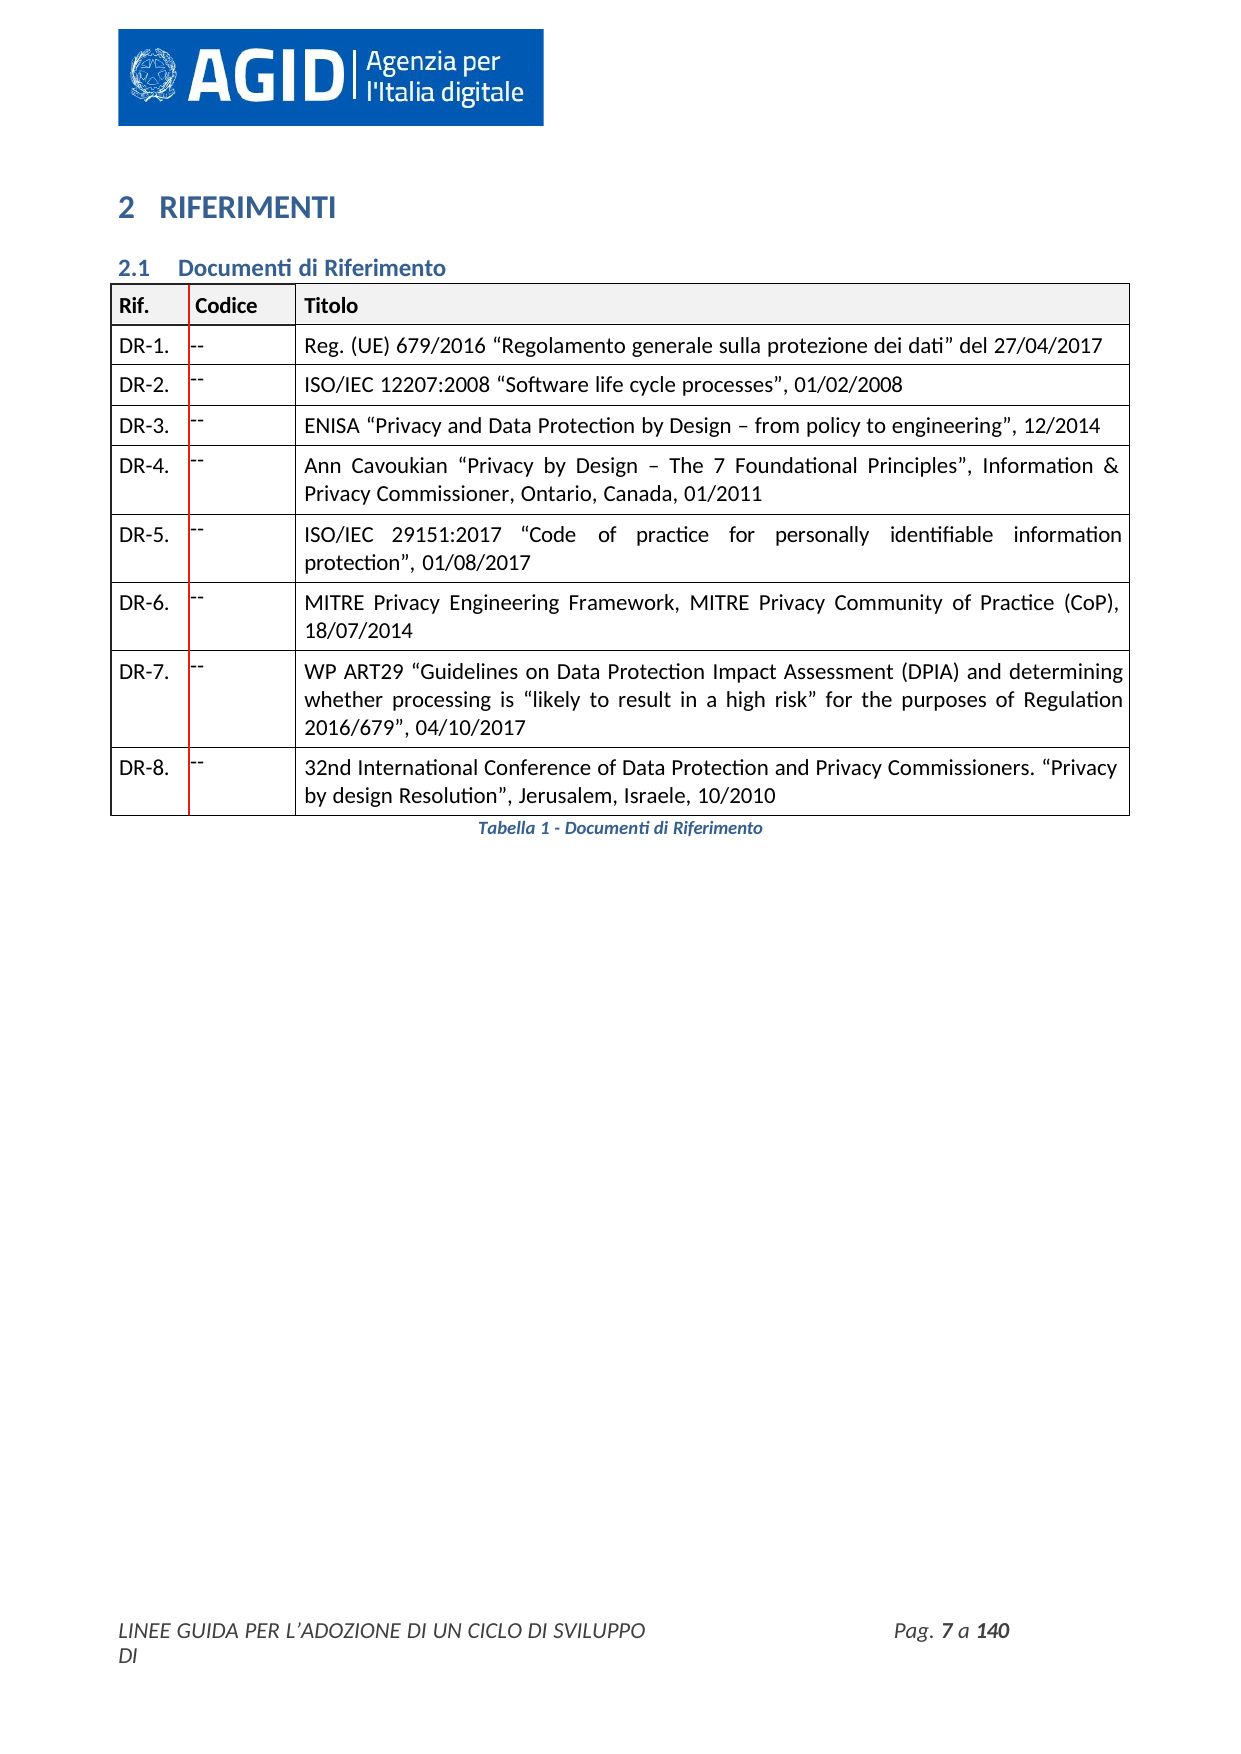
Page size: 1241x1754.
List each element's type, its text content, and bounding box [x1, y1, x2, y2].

table_cell Reg. (UE) 679/2016 “Regolamento generale sulla protezione dei dati” del 27/04/2017 [296, 325, 1129, 364]
table_cell ISO/IEC 29151:2017 “Code protection”, 01/08/2017 [296, 515, 587, 582]
table_cell practice [625, 515, 718, 582]
table_cell -- [190, 748, 295, 815]
table_cell -- [190, 365, 295, 404]
table_header Rif. [112, 285, 188, 323]
table_cell -- [190, 583, 295, 650]
table_cell Ann Cavoukian “Privacy by Design – The 7 Foundational Principles”, Information & Privacy Commissioner, Ontario, Canada, 01/2011 [296, 446, 1129, 513]
picture [118, 29, 544, 126]
table_cell identifiable [879, 515, 1003, 582]
table_cell DR-1. [112, 326, 188, 364]
table_cell of [587, 515, 624, 582]
table_cell WP ART29 “Guidelines on Data Protection Impact Assessment (DPIA) and determining whether processing is “likely to result in a high risk” for the purposes of Regulation 2016/679”, 04/10/2017 [296, 651, 1129, 747]
table_cell -- [190, 446, 295, 513]
table_cell DR-4. [112, 446, 188, 513]
table_header Titolo [296, 284, 1129, 323]
table_cell DR-7. [112, 651, 188, 747]
table_cell for [718, 515, 763, 582]
subtitle RIFERIMENTI [118, 186, 1203, 227]
table_cell MITRE Privacy Engineering Framework, MITRE Privacy Community of Practice (CoP), 18/07/2014 [296, 583, 1129, 650]
table_cell DR-5. [112, 515, 188, 582]
table_cell -- [190, 651, 295, 747]
table_cell DR-3. [112, 406, 188, 445]
table_cell information [1003, 515, 1129, 582]
table_cell personally [764, 515, 878, 582]
table_header Codice [190, 285, 295, 323]
text Tabella 1 - Documenti di Riferimento [172, 816, 1069, 839]
table_cell DR-8. [112, 748, 188, 815]
table_cell DR-6. [112, 583, 188, 650]
table_cell ENISA “Privacy and Data Protection by Design – from policy to engineering”, 12/2014 [296, 406, 1129, 445]
table_cell -- [190, 326, 295, 364]
table_cell -- [190, 515, 295, 582]
table_cell DR-2. [112, 365, 188, 404]
table_cell -- [190, 406, 295, 445]
table_cell ISO/IEC 12207:2008 “Software life cycle processes”, 01/02/2008 [296, 365, 1129, 404]
table_cell 32nd International Conference of Data Protection and Privacy Commissioners. “Privacy by design Resolution”, Jerusalem, Israele, 10/2010 [296, 748, 1129, 815]
subtitle Documenti di Riferimento [118, 252, 1203, 283]
